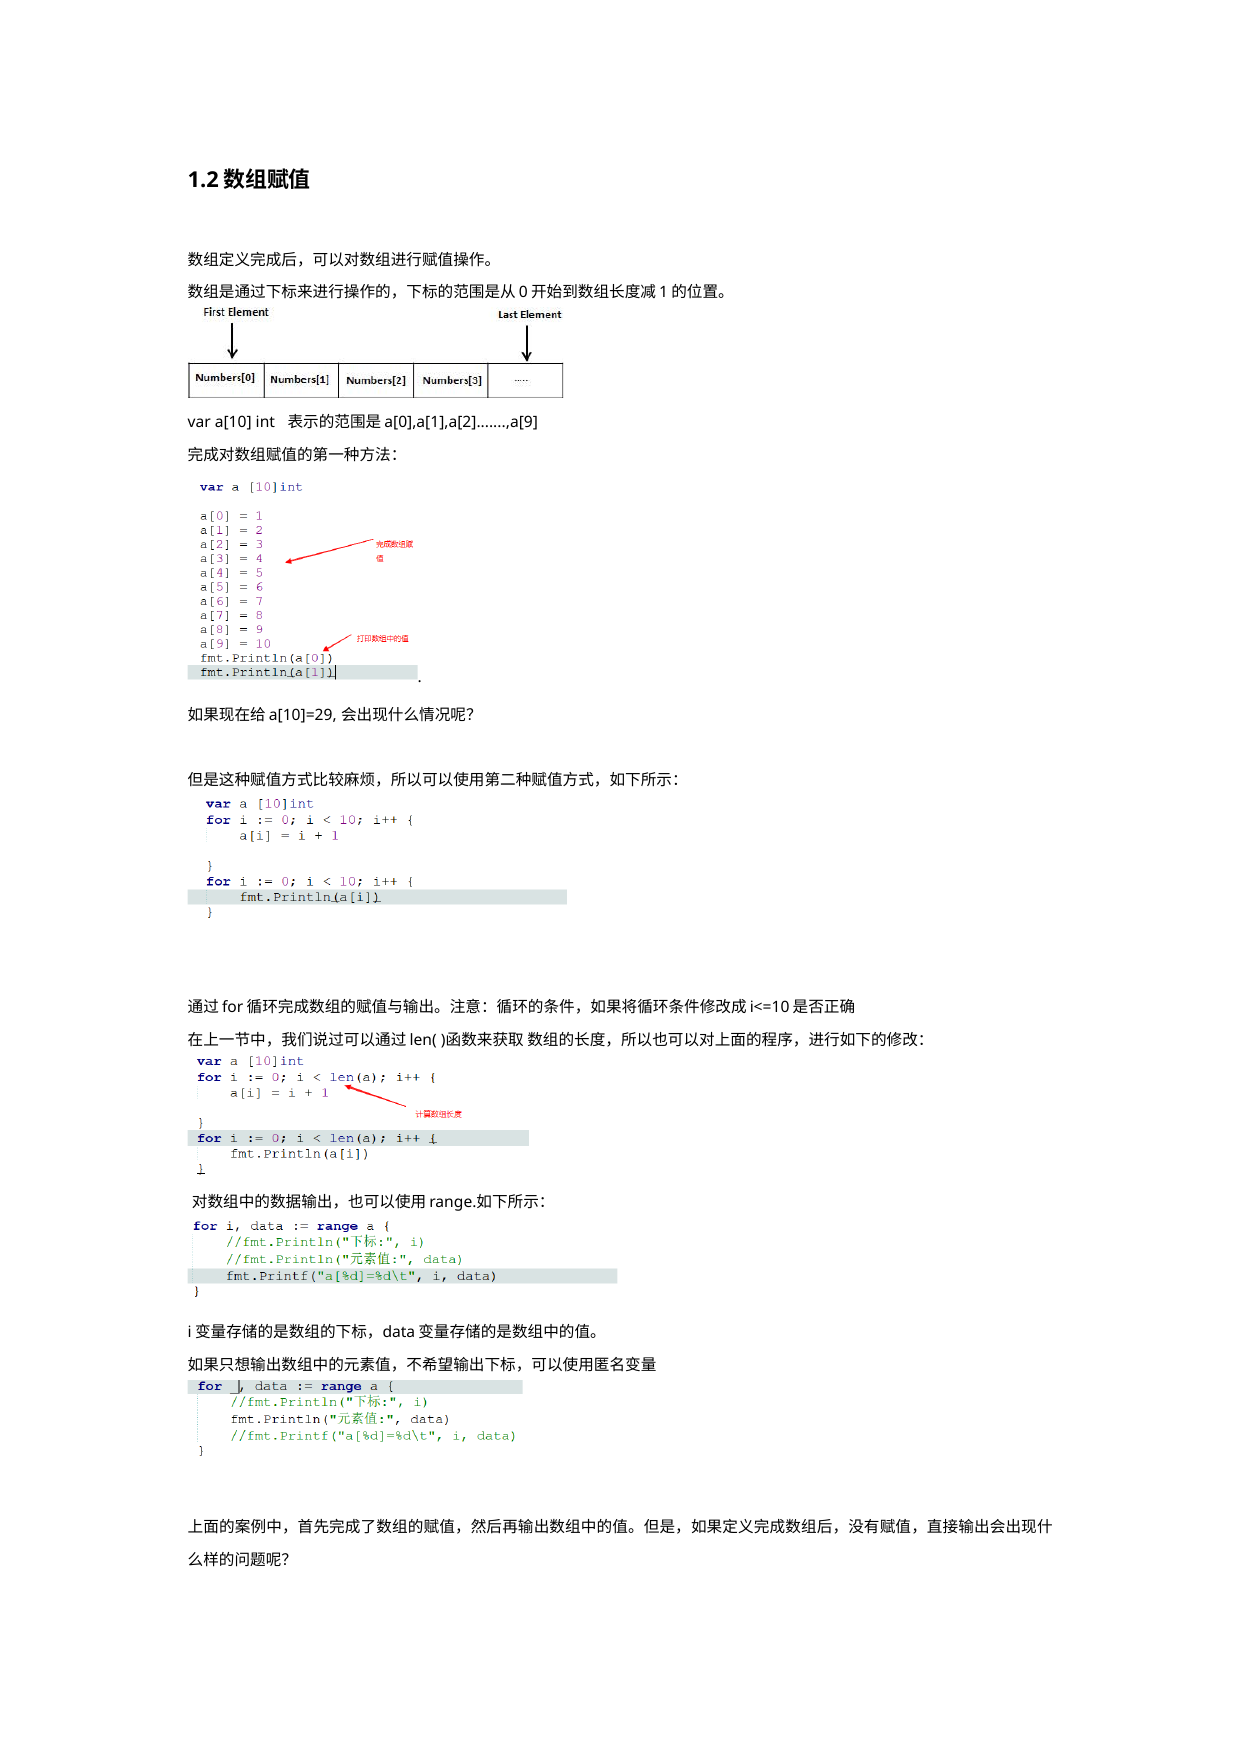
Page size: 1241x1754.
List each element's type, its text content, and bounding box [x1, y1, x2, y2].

picture [187, 1380, 523, 1466]
text i变量存储的是数组的下标，data变量存储的是数组中的值。 [187, 1315, 1053, 1347]
text 通过for循环完成数组的赋值与输出。注意：循环的条件，如果将循环条件修改成i<=10是否正确 [187, 990, 1053, 1022]
picture [187, 479, 418, 683]
text 对数组中的数据输出，也可以使用range.如下所示： [187, 1185, 1053, 1217]
text 在上一节中，我们说过可以通过len( )函数来获取 数组的长度，所以也可以对上面的程序，进行如下的修改： [187, 1022, 1053, 1055]
text 如果现在给a[10]=29, 会出现什么情况呢？ [187, 697, 1053, 730]
text . [187, 470, 1053, 697]
text 但是这种赋值方式比较麻烦，所以可以使用第二种赋值方式，如下所示： [187, 762, 1053, 795]
picture [187, 1055, 529, 1183]
subtitle 1.2数组赋值 [187, 162, 1053, 194]
picture [187, 1217, 618, 1303]
text 数组定义完成后，可以对数组进行赋值操作。 [187, 242, 1053, 275]
text 如果只想输出数组中的元素值，不希望输出下标，可以使用匿名变量 [187, 1347, 1053, 1380]
picture [187, 795, 567, 929]
text 数组是通过下标来进行操作的，下标的范围是从0开始到数组长度减1的位置。 [187, 275, 1053, 307]
picture [187, 307, 564, 398]
text 完成对数组赋值的第一种方法： [187, 437, 1053, 470]
text var a[10] int 表示的范围是a[0],a[1],a[2].......,a[9] [187, 405, 1053, 437]
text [187, 1510, 1053, 1575]
